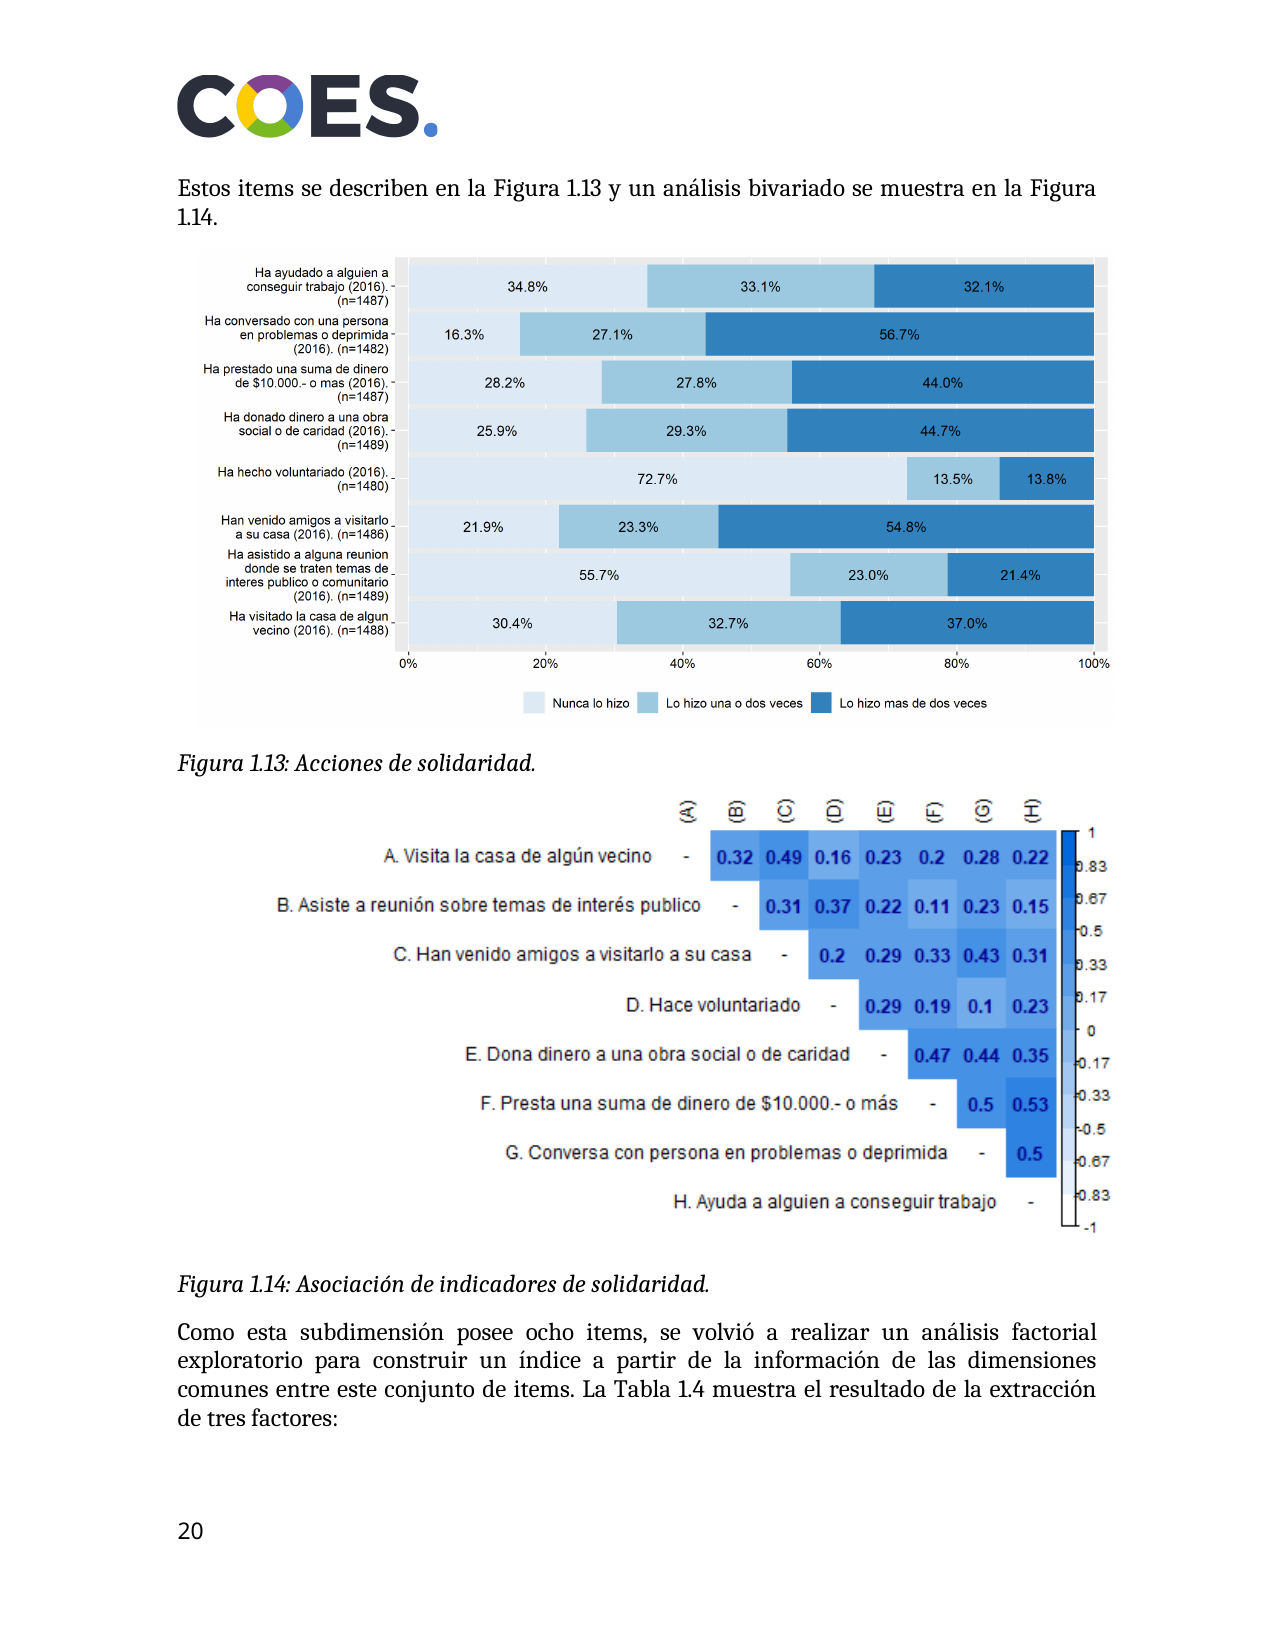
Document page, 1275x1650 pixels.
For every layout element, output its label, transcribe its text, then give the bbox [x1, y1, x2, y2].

picture [196, 790, 1115, 1250]
picture [177, 75, 438, 146]
text Figura 1.13: Acciones de solidaridad. [177, 749, 1098, 777]
text Como esta subdimensión posee ocho items, se volvió a realizar un análisis factorial exploratorio para construir un índice a partir de la información de las dimensiones comunes entre este conjunto de items. La Tabla 1.4 muestra el resultado de la extracción de tres factores: [177, 1318, 1098, 1433]
text Figura 1.14: Asociación de indicadores de solidaridad. [177, 1270, 1098, 1299]
picture [196, 250, 1115, 728]
